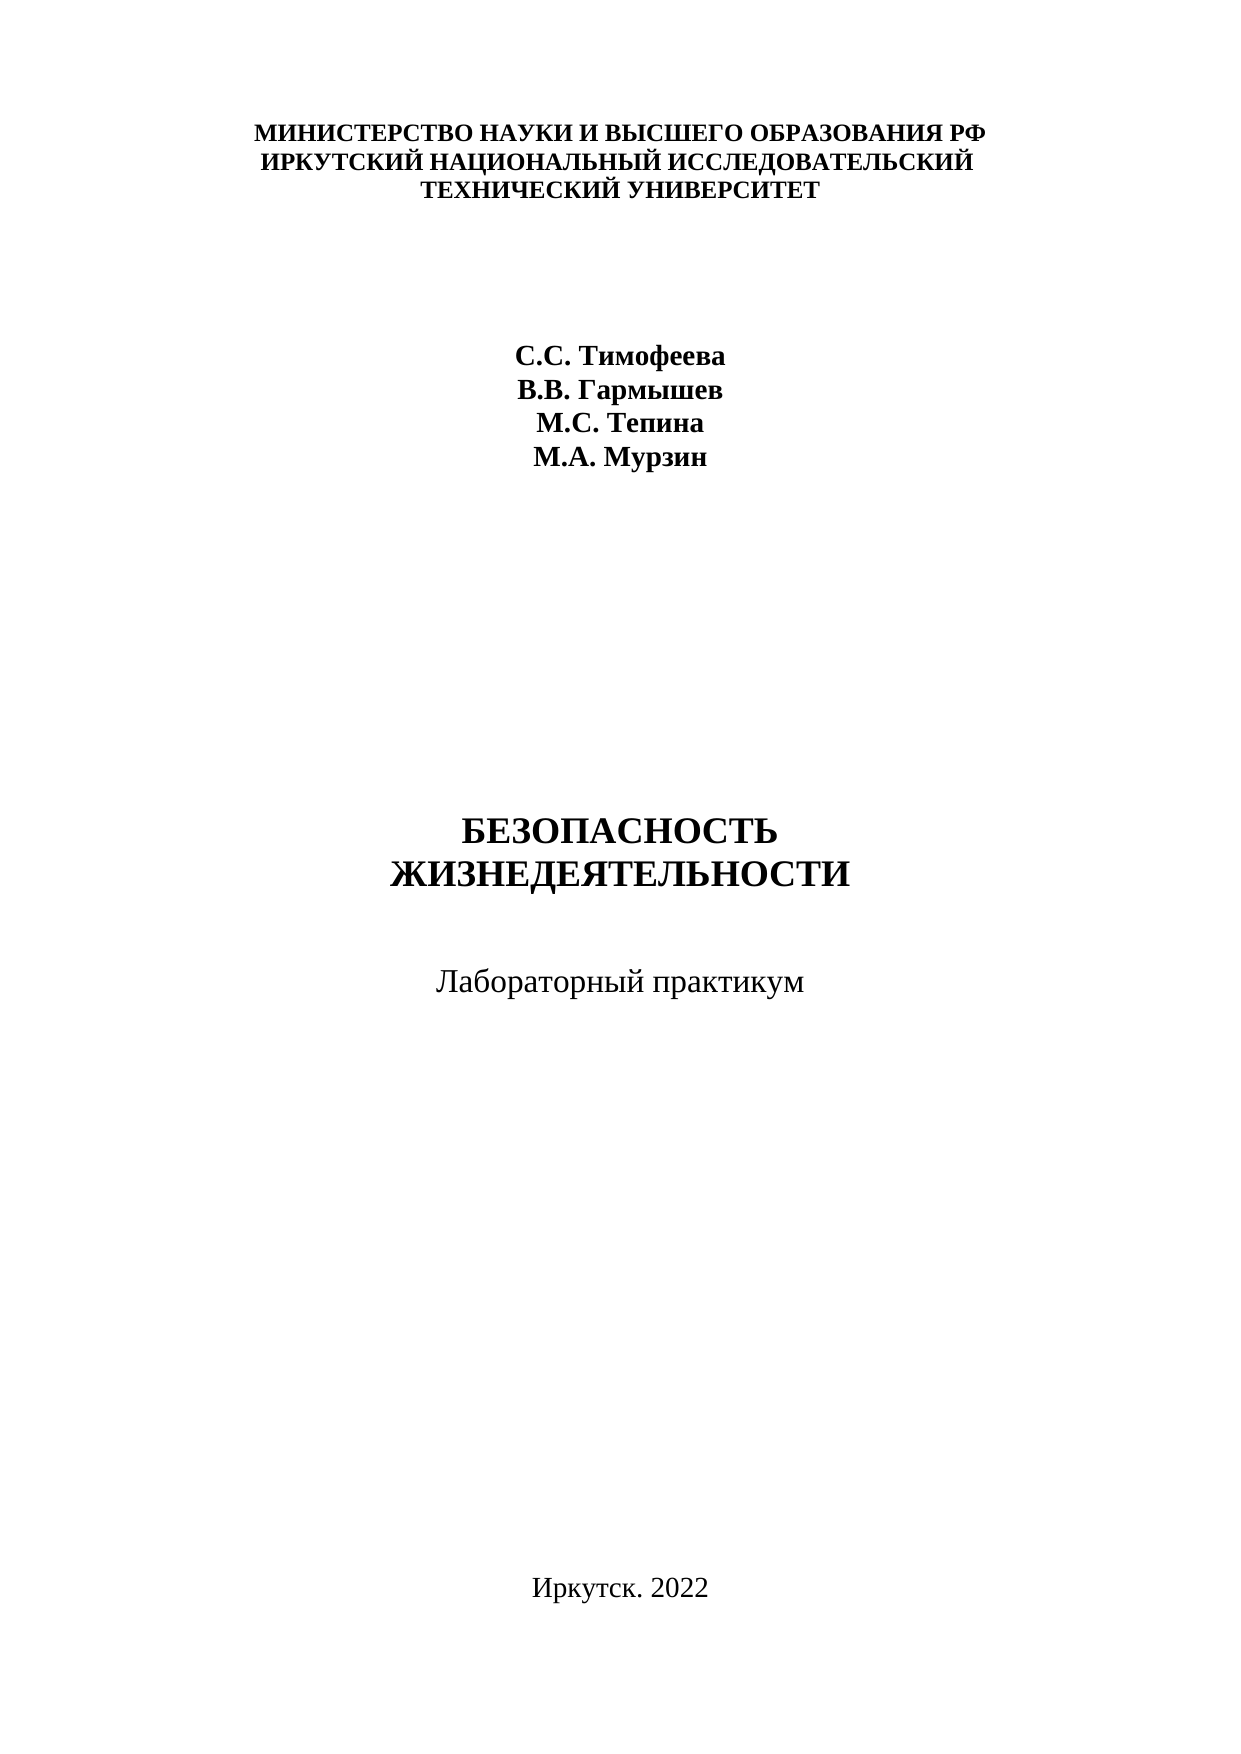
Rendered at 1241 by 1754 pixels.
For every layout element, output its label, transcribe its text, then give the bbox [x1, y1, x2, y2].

text В.В. Гармышев [118, 372, 1122, 406]
text БЕЗОПАСНОСТЬ [118, 808, 1122, 851]
text М.С. Тепина [118, 406, 1122, 439]
text М.А. Мурзин [118, 439, 1122, 473]
text Лабораторный практикум [118, 961, 1122, 1000]
text ЖИЗНЕДЕЯТЕЛЬНОСТИ [118, 851, 1122, 894]
text Иркутск. 2022 [118, 1570, 1122, 1603]
text МИНИСТЕРСТВО НАУКИ И ВЫСШЕГО ОБРАЗОВАНИЯ РФ [118, 118, 1122, 147]
text ИРКУТСКИЙ НАЦИОНАЛЬНЫЙ ИССЛЕДОВАТЕЛЬСКИЙ ТЕХНИЧЕСКИЙ УНИВЕРСИТЕТ [118, 147, 1122, 204]
text С.С. Тимофеева [118, 338, 1122, 372]
